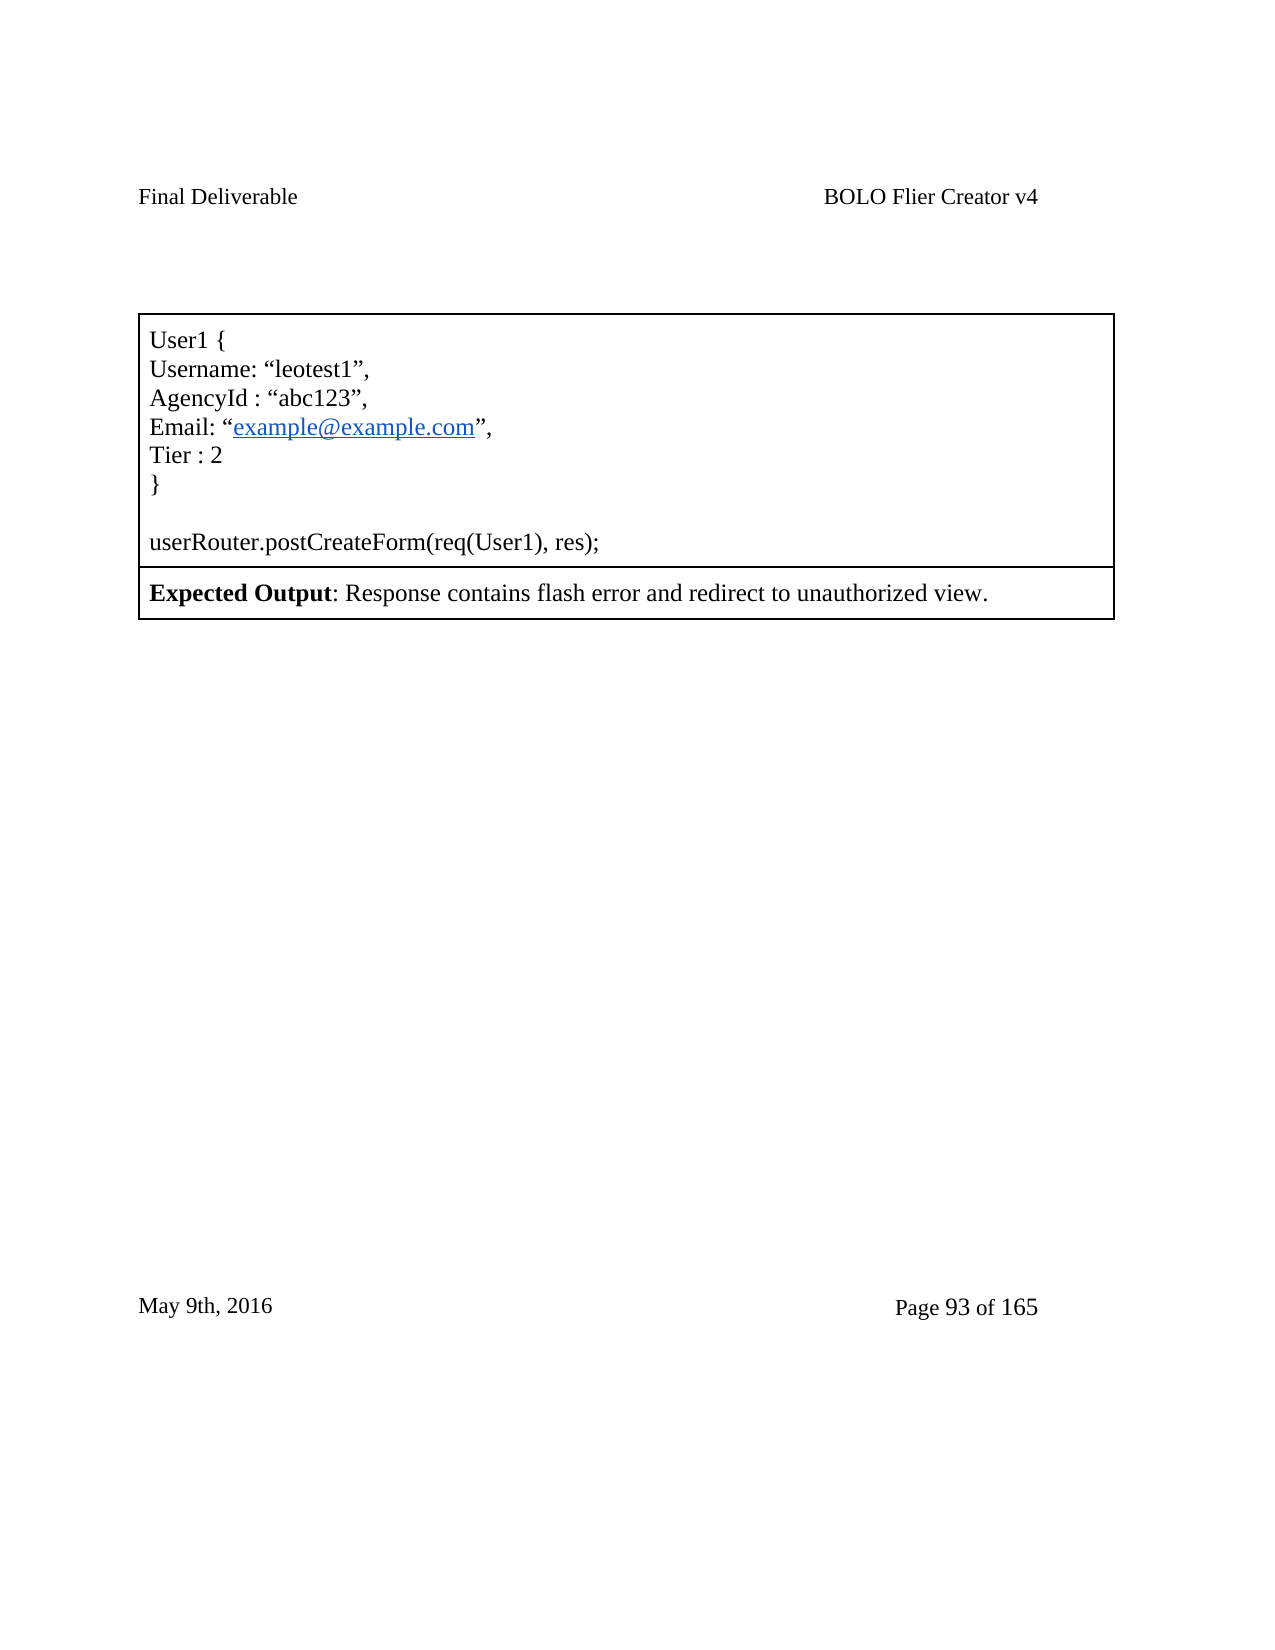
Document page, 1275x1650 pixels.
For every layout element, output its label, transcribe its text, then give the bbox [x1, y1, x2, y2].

table_cell Expected Output: Response contains flash error and redirect to unauthorized view. [140, 568, 1113, 618]
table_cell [140, 315, 1113, 566]
